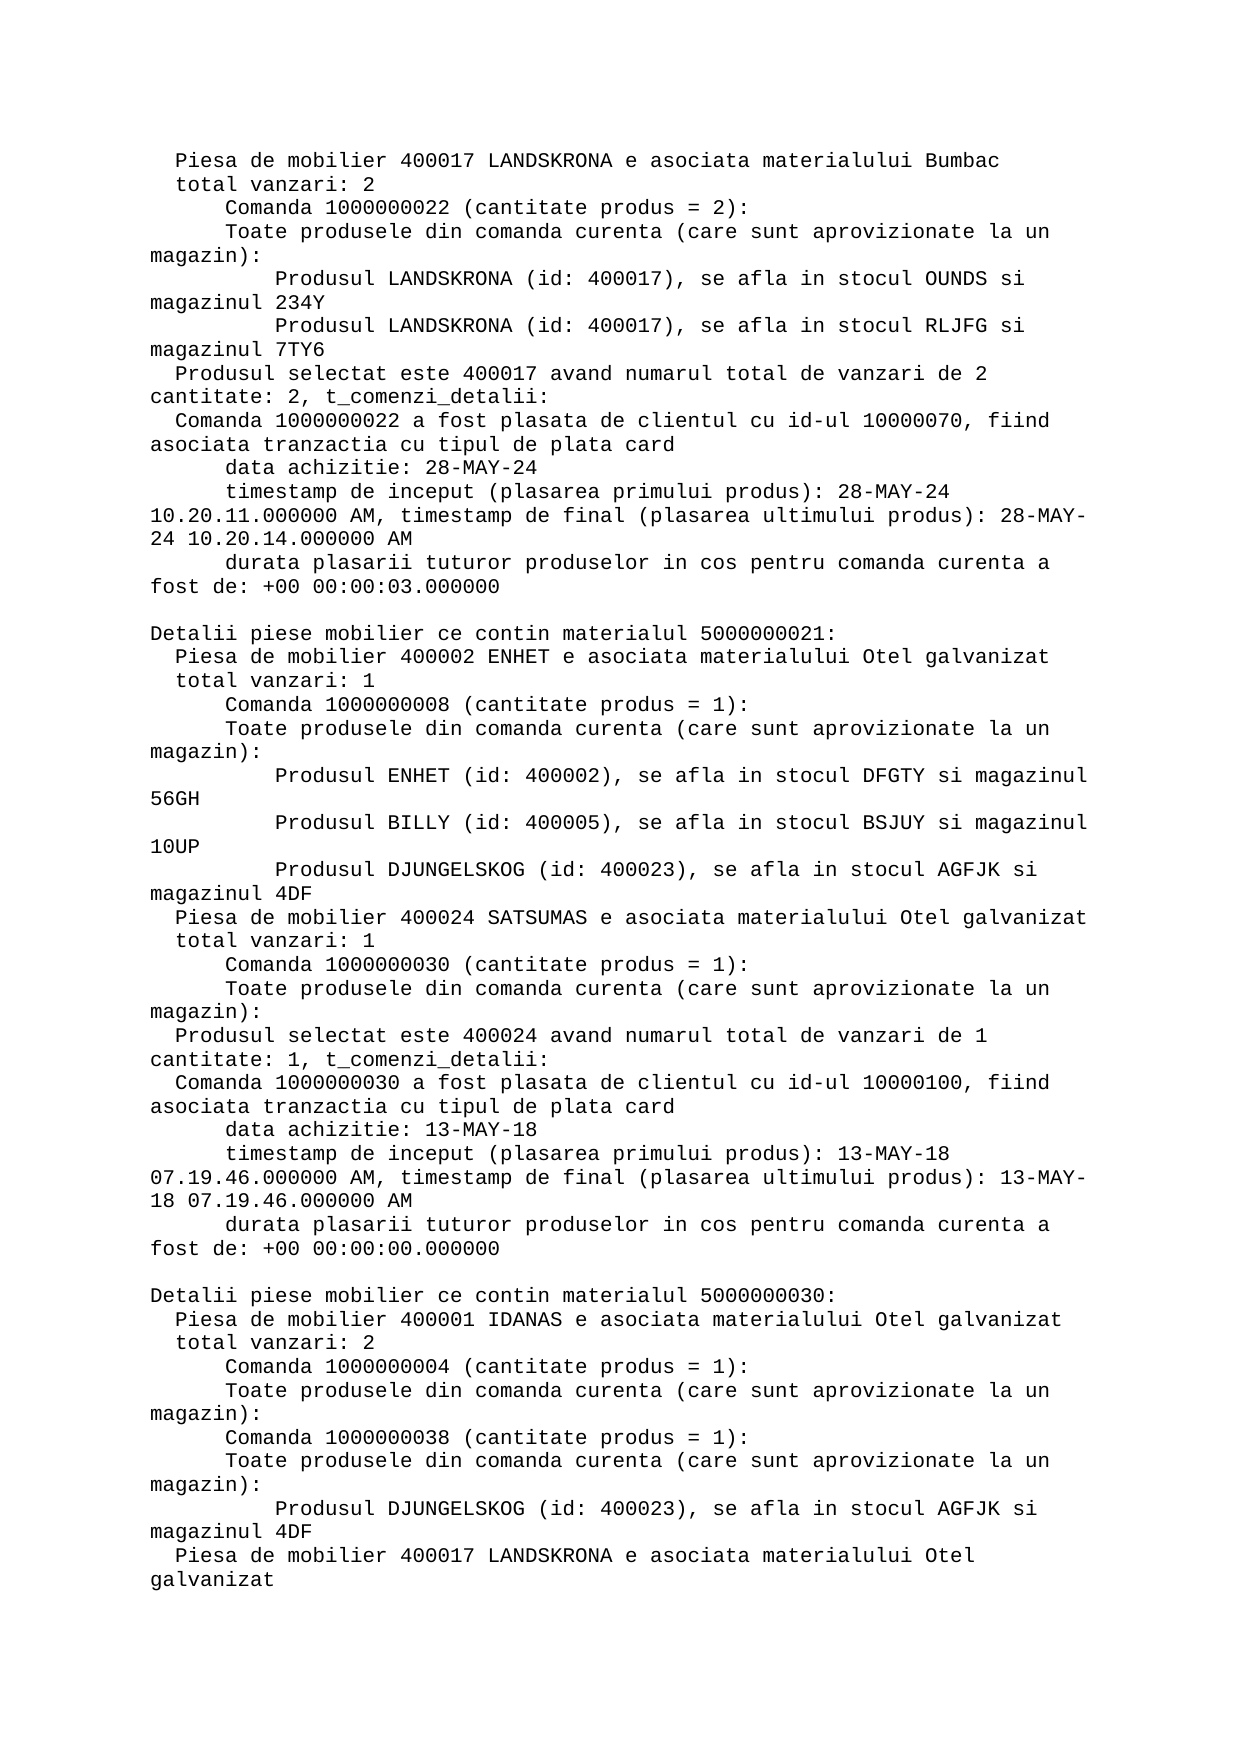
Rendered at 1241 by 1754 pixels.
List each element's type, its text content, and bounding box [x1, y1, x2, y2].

text Produsul DJUNGELSKOG (id: 400023), se afla in stocul AGFJK si magazinul 4DF [150, 1498, 1090, 1545]
text Produsul LANDSKRONA (id: 400017), se afla in stocul RLJFG si magazinul 7TY6 [150, 316, 1090, 363]
text Comanda 1000000030 a fost plasata de clientul cu id-ul 10000100, fiind asociata tranzactia cu tipul de plata card [150, 1072, 1090, 1119]
text Produsul LANDSKRONA (id: 400017), se afla in stocul OUNDS si magazinul 234Y [150, 268, 1090, 316]
text Piesa de mobilier 400024 SATSUMAS e asociata materialului Otel galvanizat [150, 907, 1090, 930]
text total vanzari: 2 [150, 1332, 1090, 1356]
text timestamp de inceput (plasarea primului produs): 13-MAY-18 07.19.46.000000 AM, timestamp de final (plasarea ultimului produs): 13-MAY-18 07.19.46.000000 AM [150, 1143, 1090, 1214]
text cantitate: 2, t_comenzi_detalii: [150, 386, 1090, 410]
text Toate produsele din comanda curenta (care sunt aprovizionate la un magazin): [150, 717, 1090, 765]
text Piesa de mobilier 400017 LANDSKRONA e asociata materialului Bumbac [150, 150, 1090, 174]
text Produsul selectat este 400017 avand numarul total de vanzari de 2 [150, 363, 1090, 386]
text Comanda 1000000004 (cantitate produs = 1): [150, 1356, 1090, 1379]
text Piesa de mobilier 400002 ENHET e asociata materialului Otel galvanizat [150, 647, 1090, 670]
text cantitate: 1, t_comenzi_detalii: [150, 1048, 1090, 1072]
text Toate produsele din comanda curenta (care sunt aprovizionate la un magazin): [150, 221, 1090, 268]
text Detalii piese mobilier ce contin materialul 5000000021: [150, 623, 1090, 647]
text Produsul ENHET (id: 400002), se afla in stocul DFGTY si magazinul 56GH [150, 765, 1090, 812]
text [150, 1451, 1090, 1498]
text Produsul DJUNGELSKOG (id: 400023), se afla in stocul AGFJK si magazinul 4DF [150, 859, 1090, 907]
text total vanzari: 1 [150, 930, 1090, 954]
text Comanda 1000000008 (cantitate produs = 1): [150, 694, 1090, 717]
text data achizitie: 13-MAY-18 [150, 1119, 1090, 1143]
text Toate produsele din comanda curenta (care sunt aprovizionate la un magazin): [150, 1379, 1090, 1427]
text Produsul BILLY (id: 400005), se afla in stocul BSJUY si magazinul 10UP [150, 812, 1090, 859]
text Detalii piese mobilier ce contin materialul 5000000030: [150, 1285, 1090, 1309]
text Produsul selectat este 400024 avand numarul total de vanzari de 1 [150, 1025, 1090, 1048]
text durata plasarii tuturor produselor in cos pentru comanda curenta a fost de: +00 00:00:03.000000 [150, 552, 1090, 599]
text data achizitie: 28-MAY-24 [150, 457, 1090, 481]
text Piesa de mobilier 400001 IDANAS e asociata materialului Otel galvanizat [150, 1309, 1090, 1332]
text Comanda 1000000030 (cantitate produs = 1): [150, 954, 1090, 978]
text Piesa de mobilier 400017 LANDSKRONA e asociata materialului Otel galvanizat [150, 1545, 1090, 1592]
text Comanda 1000000022 a fost plasata de clientul cu id-ul 10000070, fiind asociata tranzactia cu tipul de plata card [150, 410, 1090, 457]
text Comanda 1000000022 (cantitate produs = 2): [150, 197, 1090, 221]
text total vanzari: 2 [150, 174, 1090, 197]
text total vanzari: 1 [150, 670, 1090, 694]
text Comanda 1000000038 (cantitate produs = 1): [150, 1427, 1090, 1451]
text timestamp de inceput (plasarea primului produs): 28-MAY-24 10.20.11.000000 AM, timestamp de final (plasarea ultimului produs): 28-MAY-24 10.20.14.000000 AM [150, 481, 1090, 552]
text durata plasarii tuturor produselor in cos pentru comanda curenta a fost de: +00 00:00:00.000000 [150, 1214, 1090, 1261]
text Toate produsele din comanda curenta (care sunt aprovizionate la un magazin): [150, 978, 1090, 1025]
